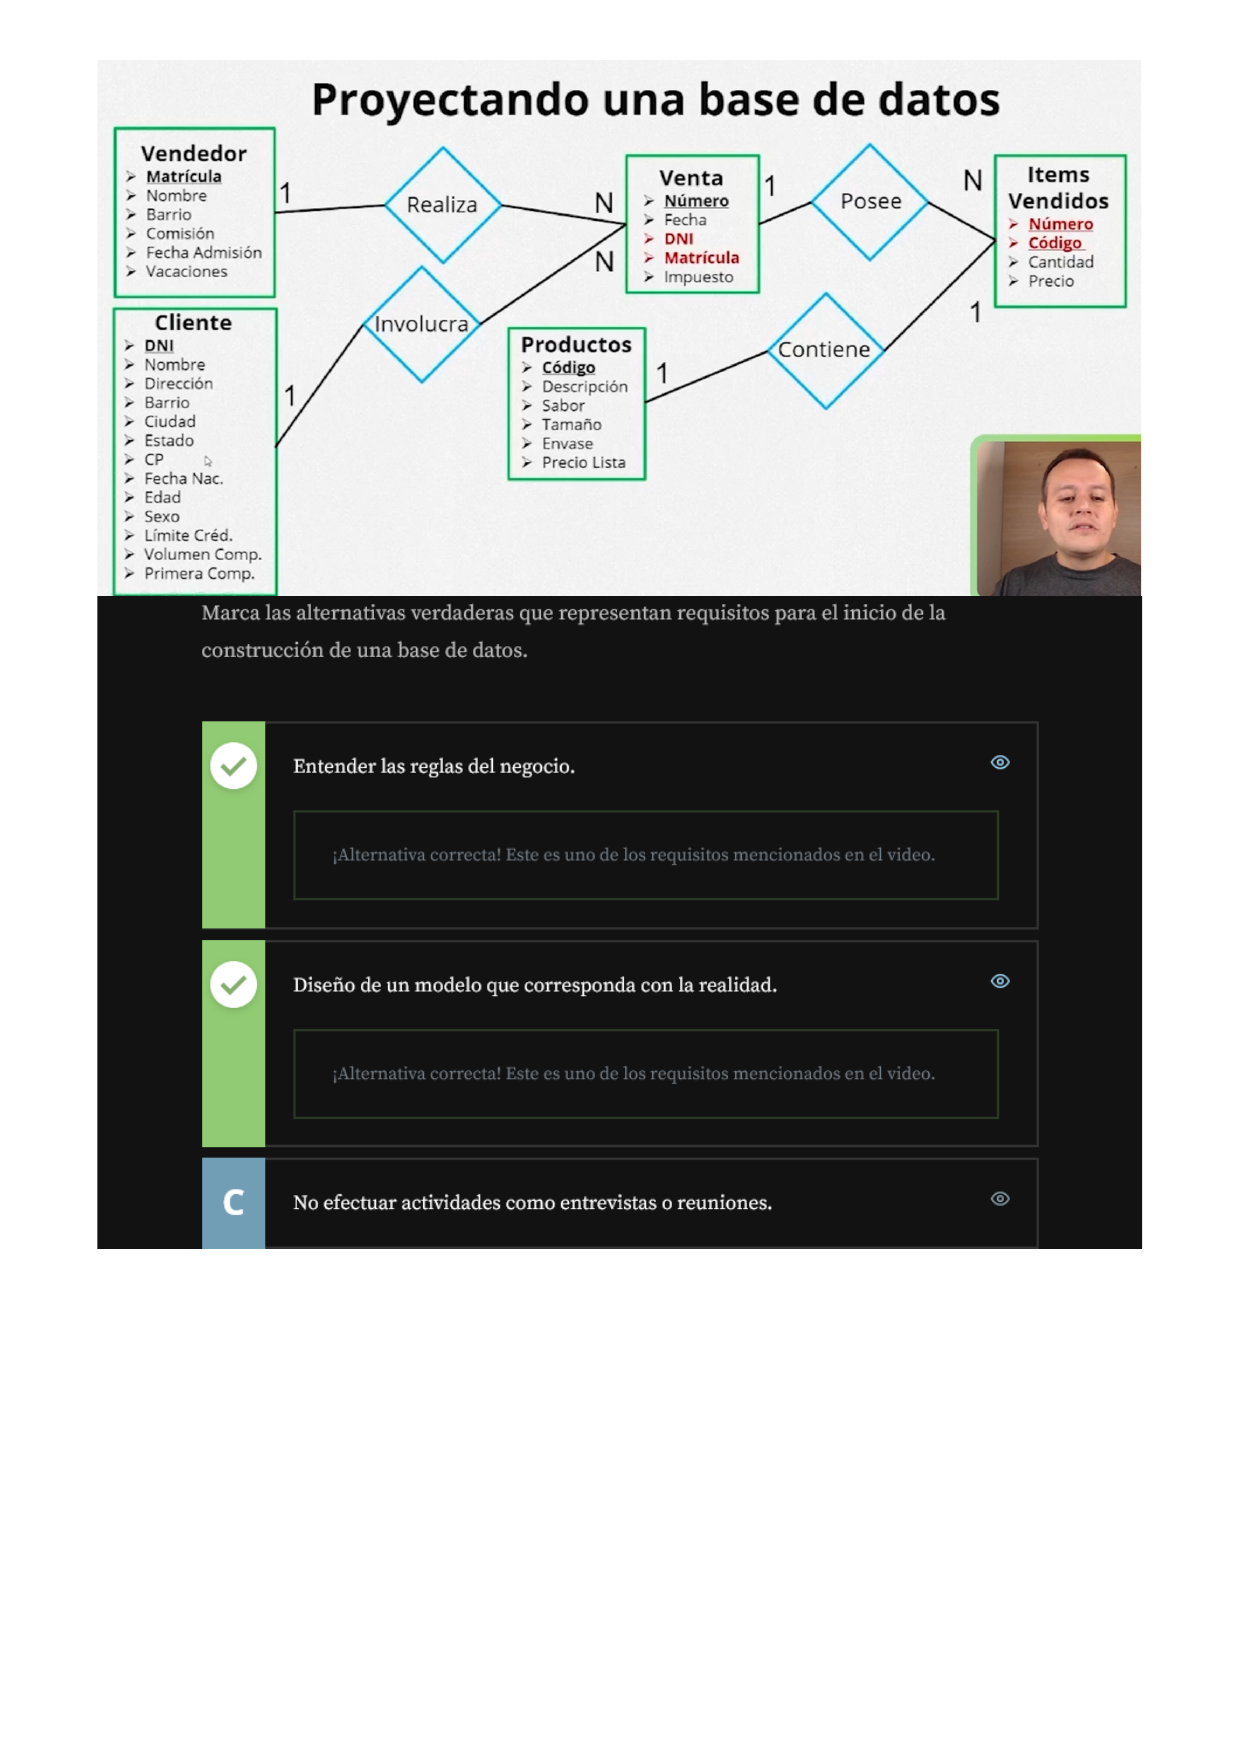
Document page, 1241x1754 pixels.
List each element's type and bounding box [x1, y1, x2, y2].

picture [97, 60, 1143, 1249]
